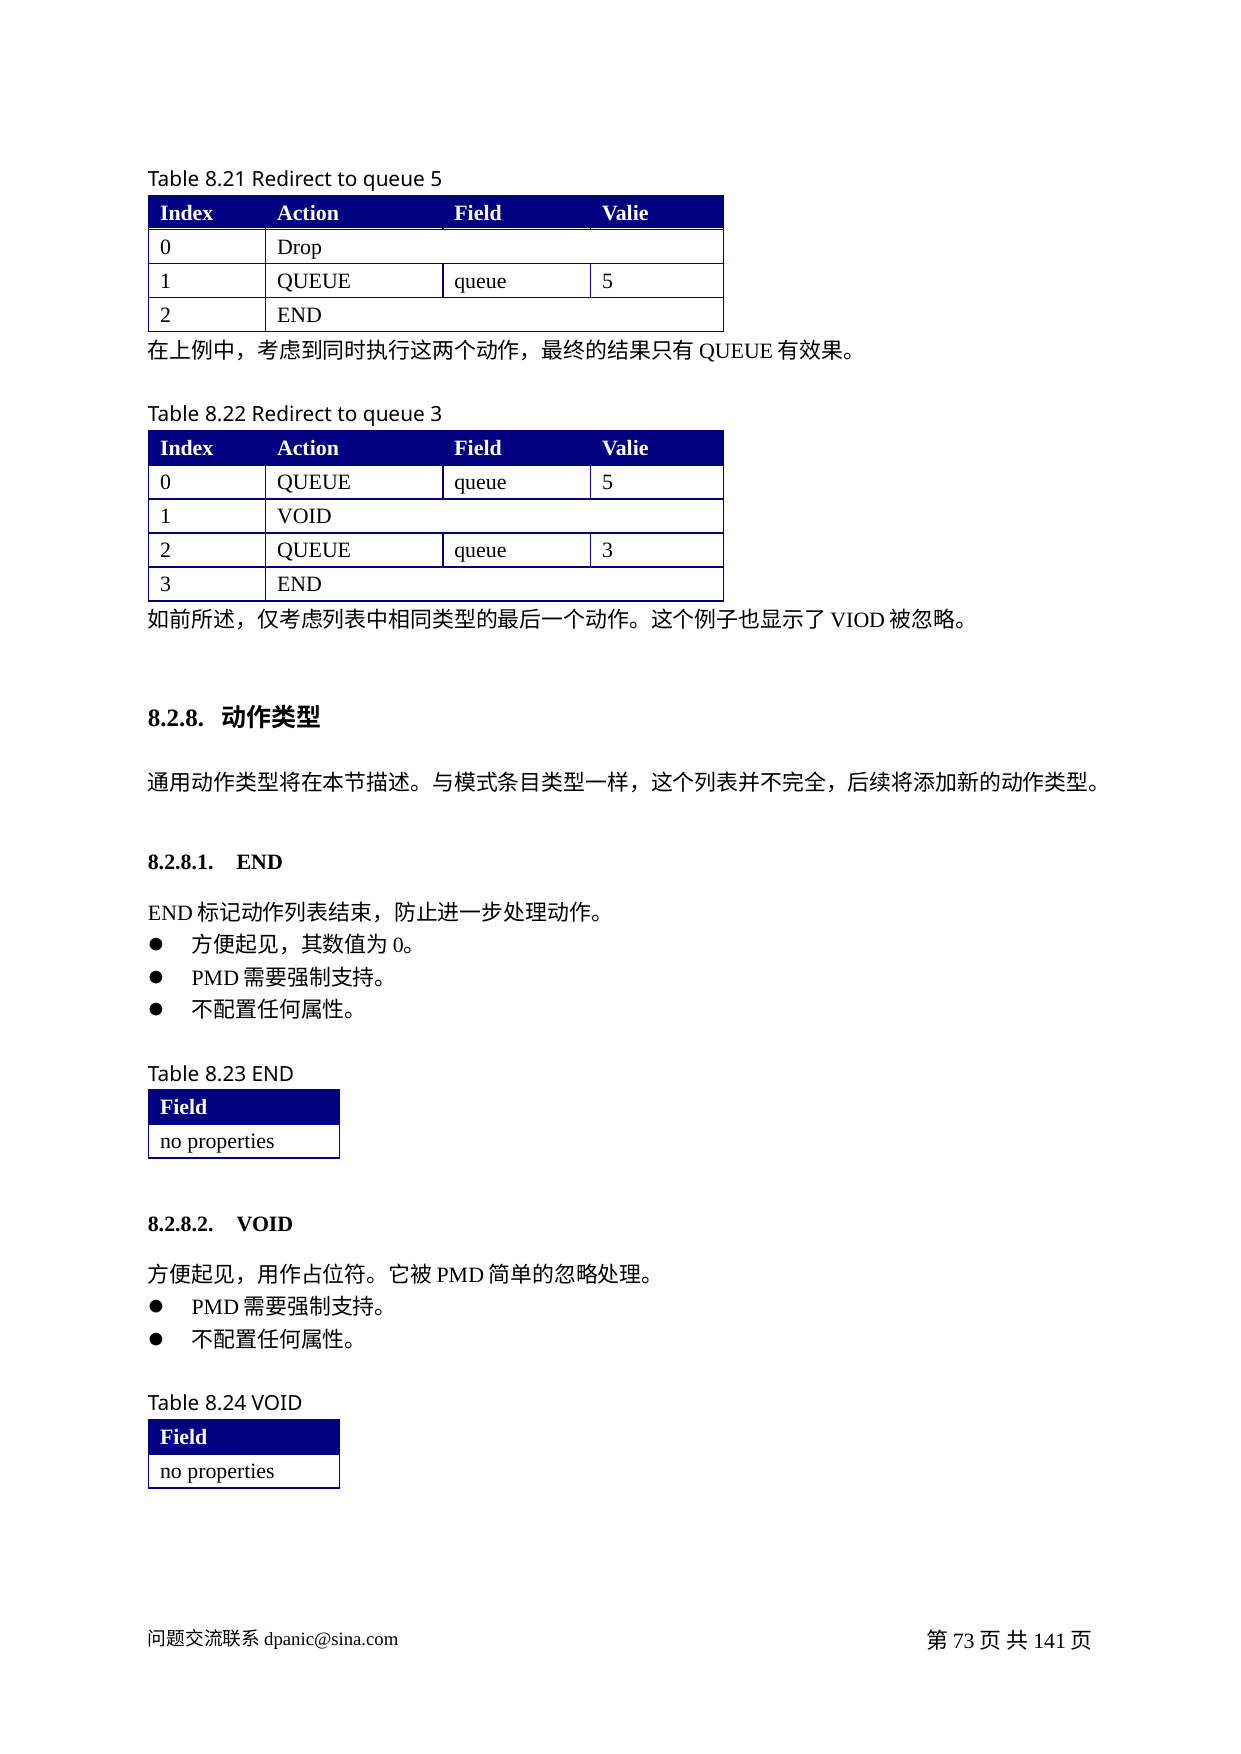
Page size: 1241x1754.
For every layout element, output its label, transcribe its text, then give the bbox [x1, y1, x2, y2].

table_header Valie [591, 431, 723, 464]
table_header Index [149, 431, 265, 464]
table_cell 1 [149, 500, 265, 532]
table_header Valie [591, 196, 723, 228]
text END标记动作列表结束，防止进一步处理动作。 [148, 894, 1092, 927]
table_header Action [266, 431, 442, 464]
list 不配置任何属性。 [148, 1321, 1092, 1354]
table_cell END [266, 298, 723, 331]
table_header Action [266, 196, 442, 228]
table_cell queue [444, 466, 590, 498]
text 通用动作类型将在本节描述。与模式条目类型一样，这个列表并不完全，后续将添加新的动作类型。 [148, 764, 1092, 797]
subtitle 动作类型 [148, 683, 1092, 748]
list PMD需要强制支持。 [148, 959, 1092, 992]
table_header Field [149, 1421, 339, 1453]
subtitle END [148, 845, 1092, 878]
table_cell QUEUE [266, 466, 442, 498]
text 如前所述，仅考虑列表中相同类型的最后一个动作。这个例子也显示了VIOD被忽略。 [148, 602, 1092, 634]
table_cell END [266, 568, 723, 600]
table_cell Drop [266, 230, 723, 263]
table_cell 2 [149, 298, 265, 331]
list 方便起见，其数值为0。 [148, 927, 1092, 959]
table_cell QUEUE [266, 264, 442, 297]
text 方便起见，用作占位符。它被PMD简单的忽略处理。 [148, 1256, 1092, 1289]
list PMD需要强制支持。 [148, 1289, 1092, 1321]
table_cell 5 [591, 466, 723, 498]
table_cell queue [444, 534, 590, 566]
table_cell 0 [149, 466, 265, 498]
list 不配置任何属性。 [148, 992, 1092, 1024]
table_header Index [149, 196, 265, 228]
table_cell 3 [591, 534, 723, 566]
table_cell QUEUE [266, 534, 442, 566]
table_cell 1 [149, 264, 265, 297]
subtitle VOID [148, 1208, 1092, 1240]
table_header Field [149, 1091, 339, 1123]
text 在上例中，考虑到同时执行这两个动作，最终的结果只有QUEUE有效果。 [148, 332, 1092, 365]
table_cell 3 [149, 568, 265, 600]
table_cell VOID [266, 500, 723, 532]
table_header Field [444, 196, 590, 228]
table_cell 0 [149, 230, 265, 263]
table_cell 2 [149, 534, 265, 566]
table_cell no properties [149, 1125, 339, 1157]
table_cell queue [444, 264, 590, 297]
table_cell 5 [591, 264, 723, 297]
table_cell no properties [149, 1455, 339, 1487]
table_header Field [444, 431, 590, 464]
